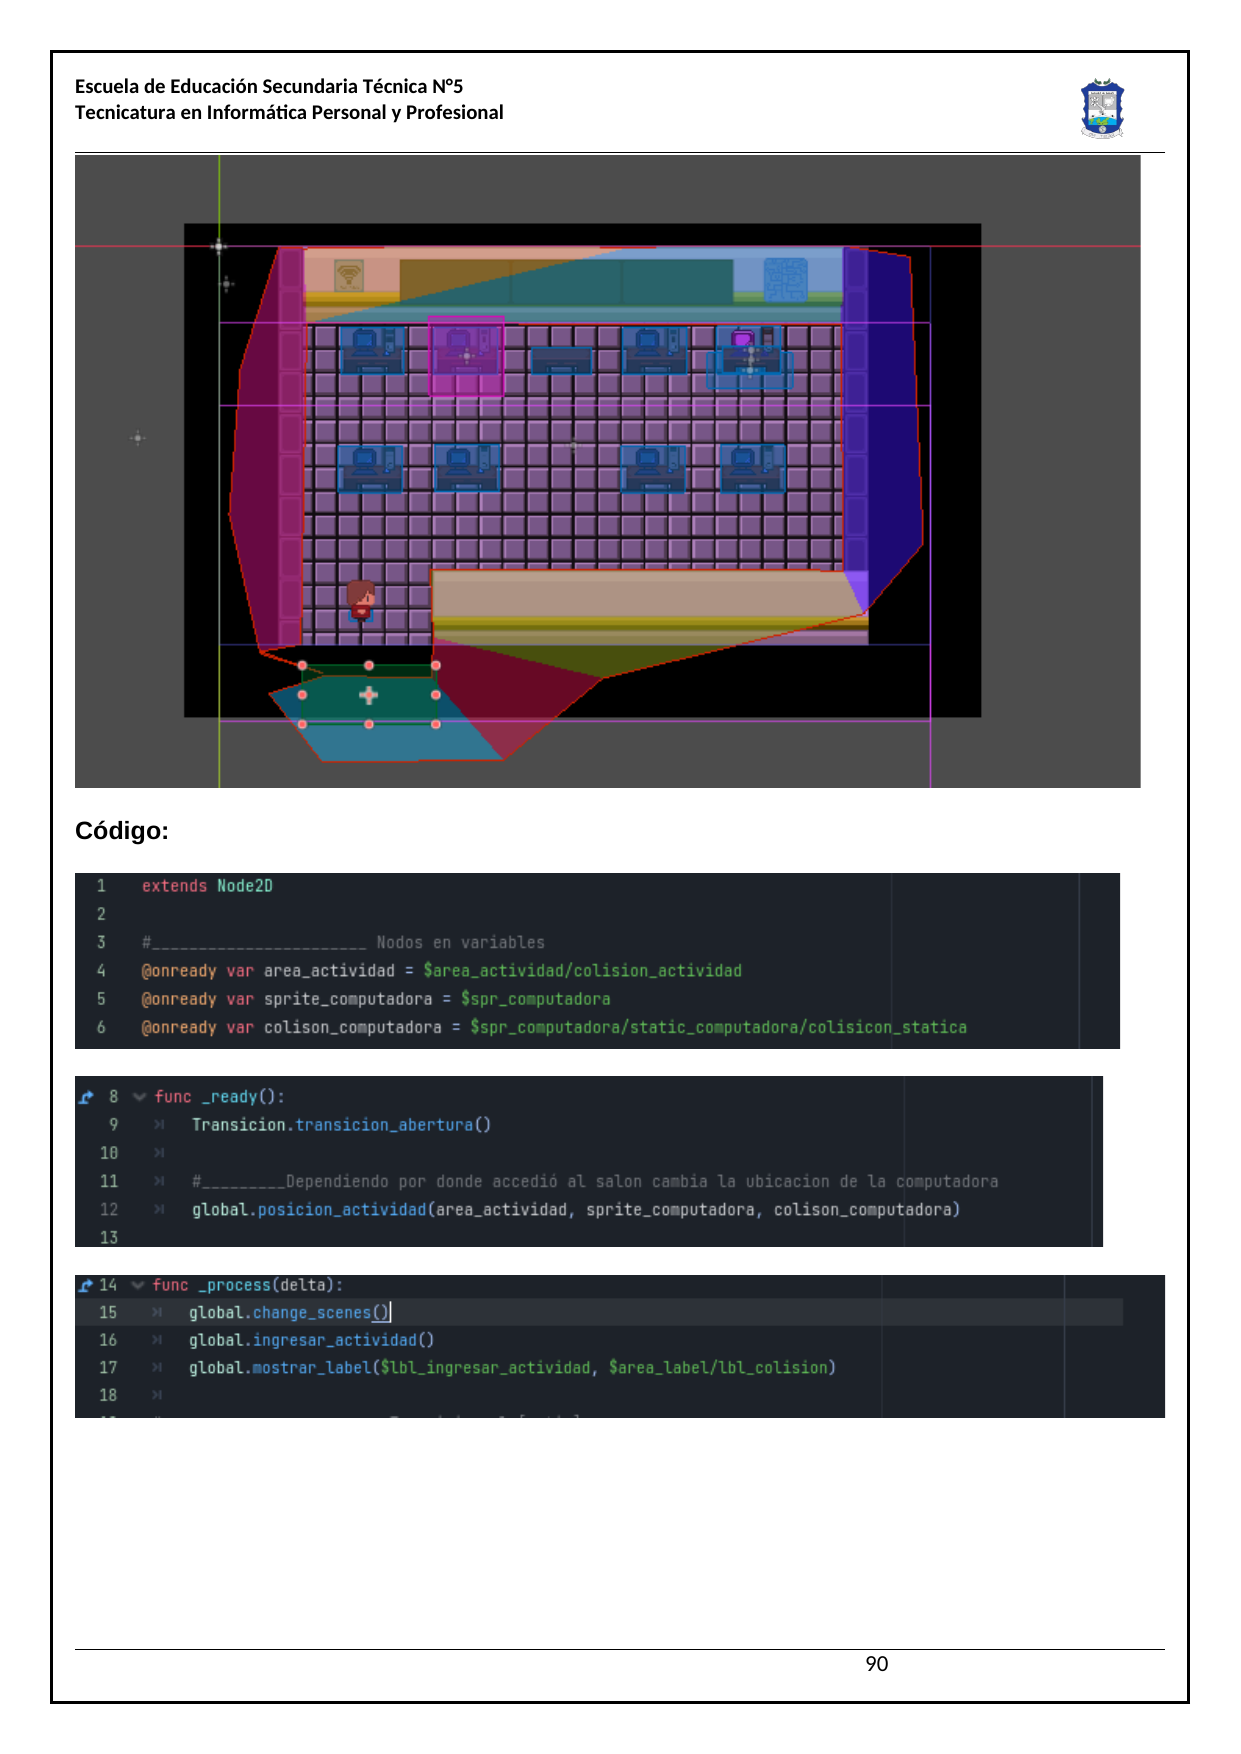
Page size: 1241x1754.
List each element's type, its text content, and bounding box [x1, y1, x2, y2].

picture [75, 155, 1141, 788]
list Código: [75, 816, 1165, 845]
picture [1077, 77, 1128, 139]
picture [75, 1275, 1166, 1418]
picture [75, 1076, 1104, 1247]
picture [75, 873, 1121, 1049]
